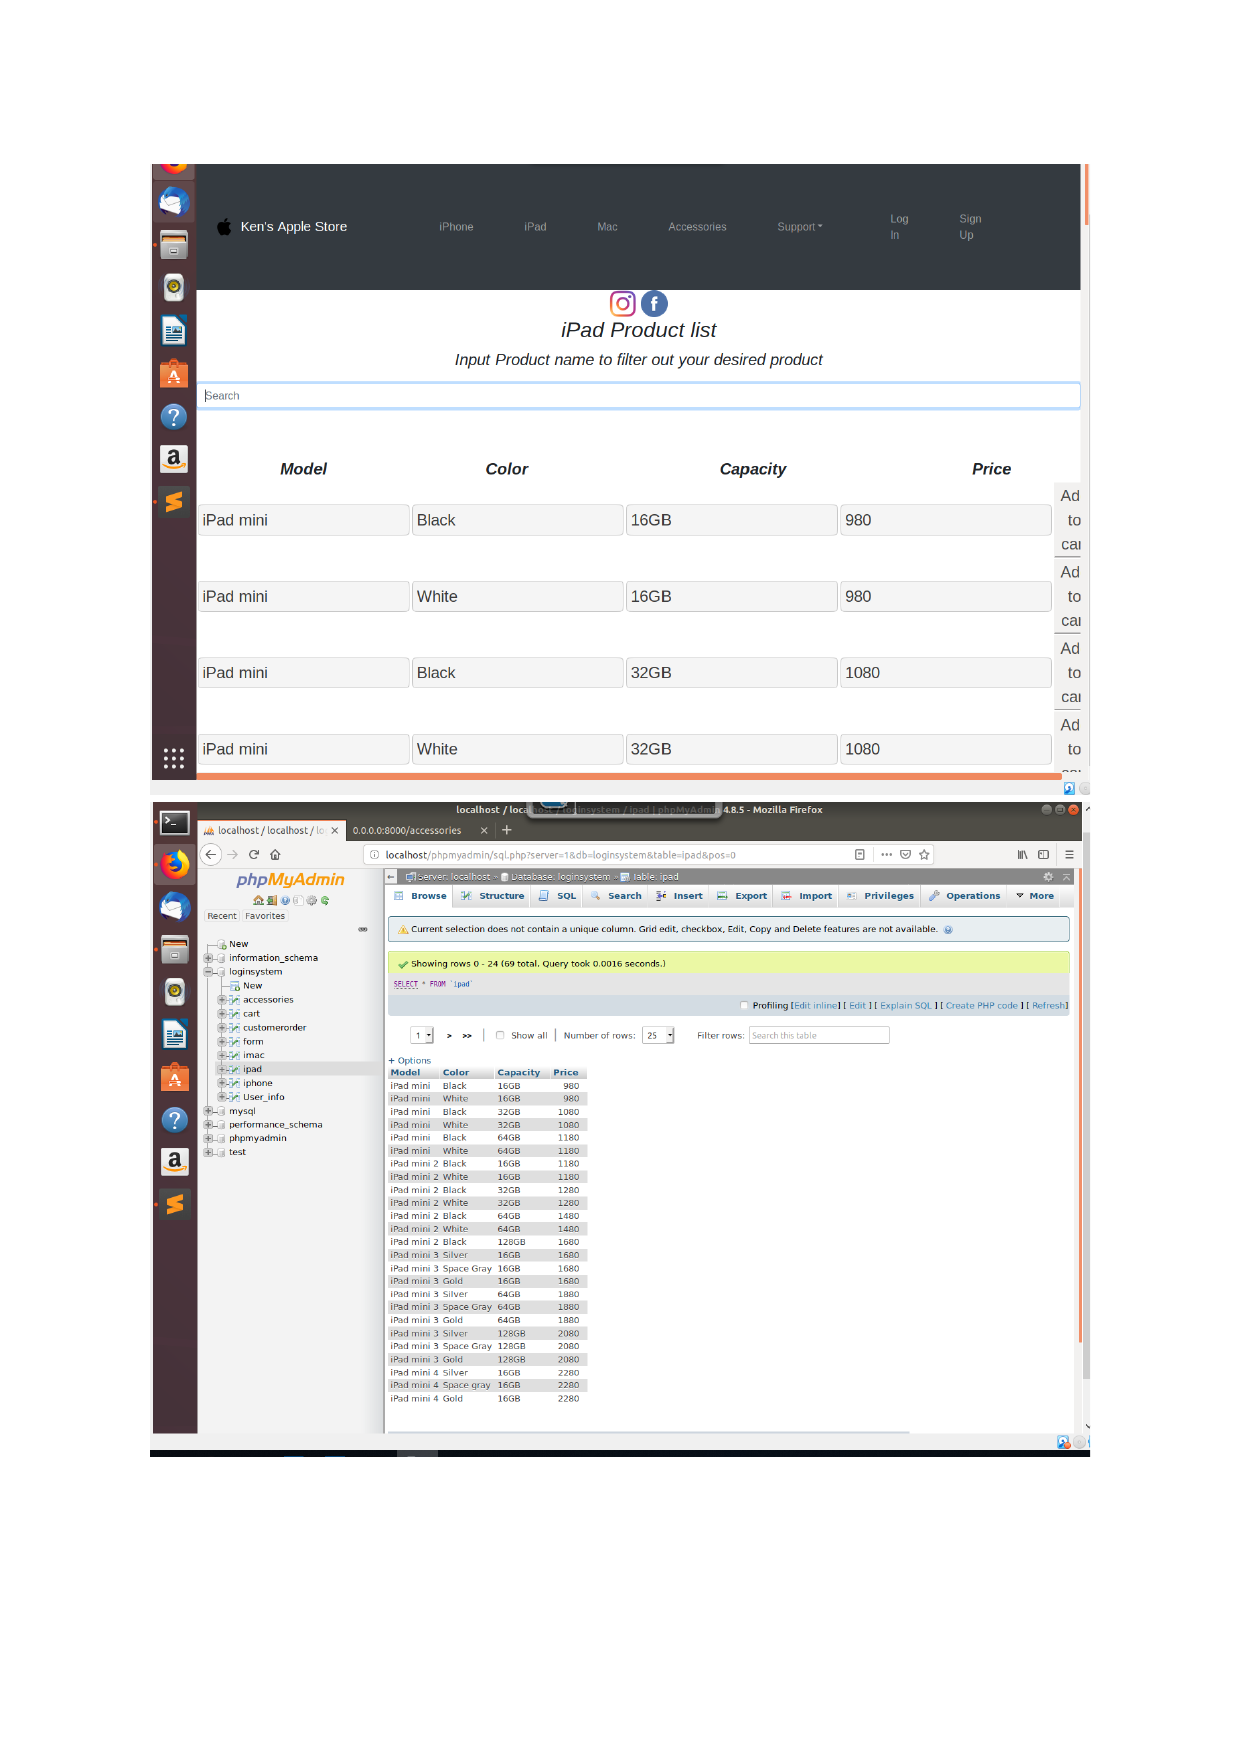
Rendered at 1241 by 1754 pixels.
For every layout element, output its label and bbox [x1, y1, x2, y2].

picture [150, 164, 1091, 795]
picture [150, 802, 1091, 1457]
